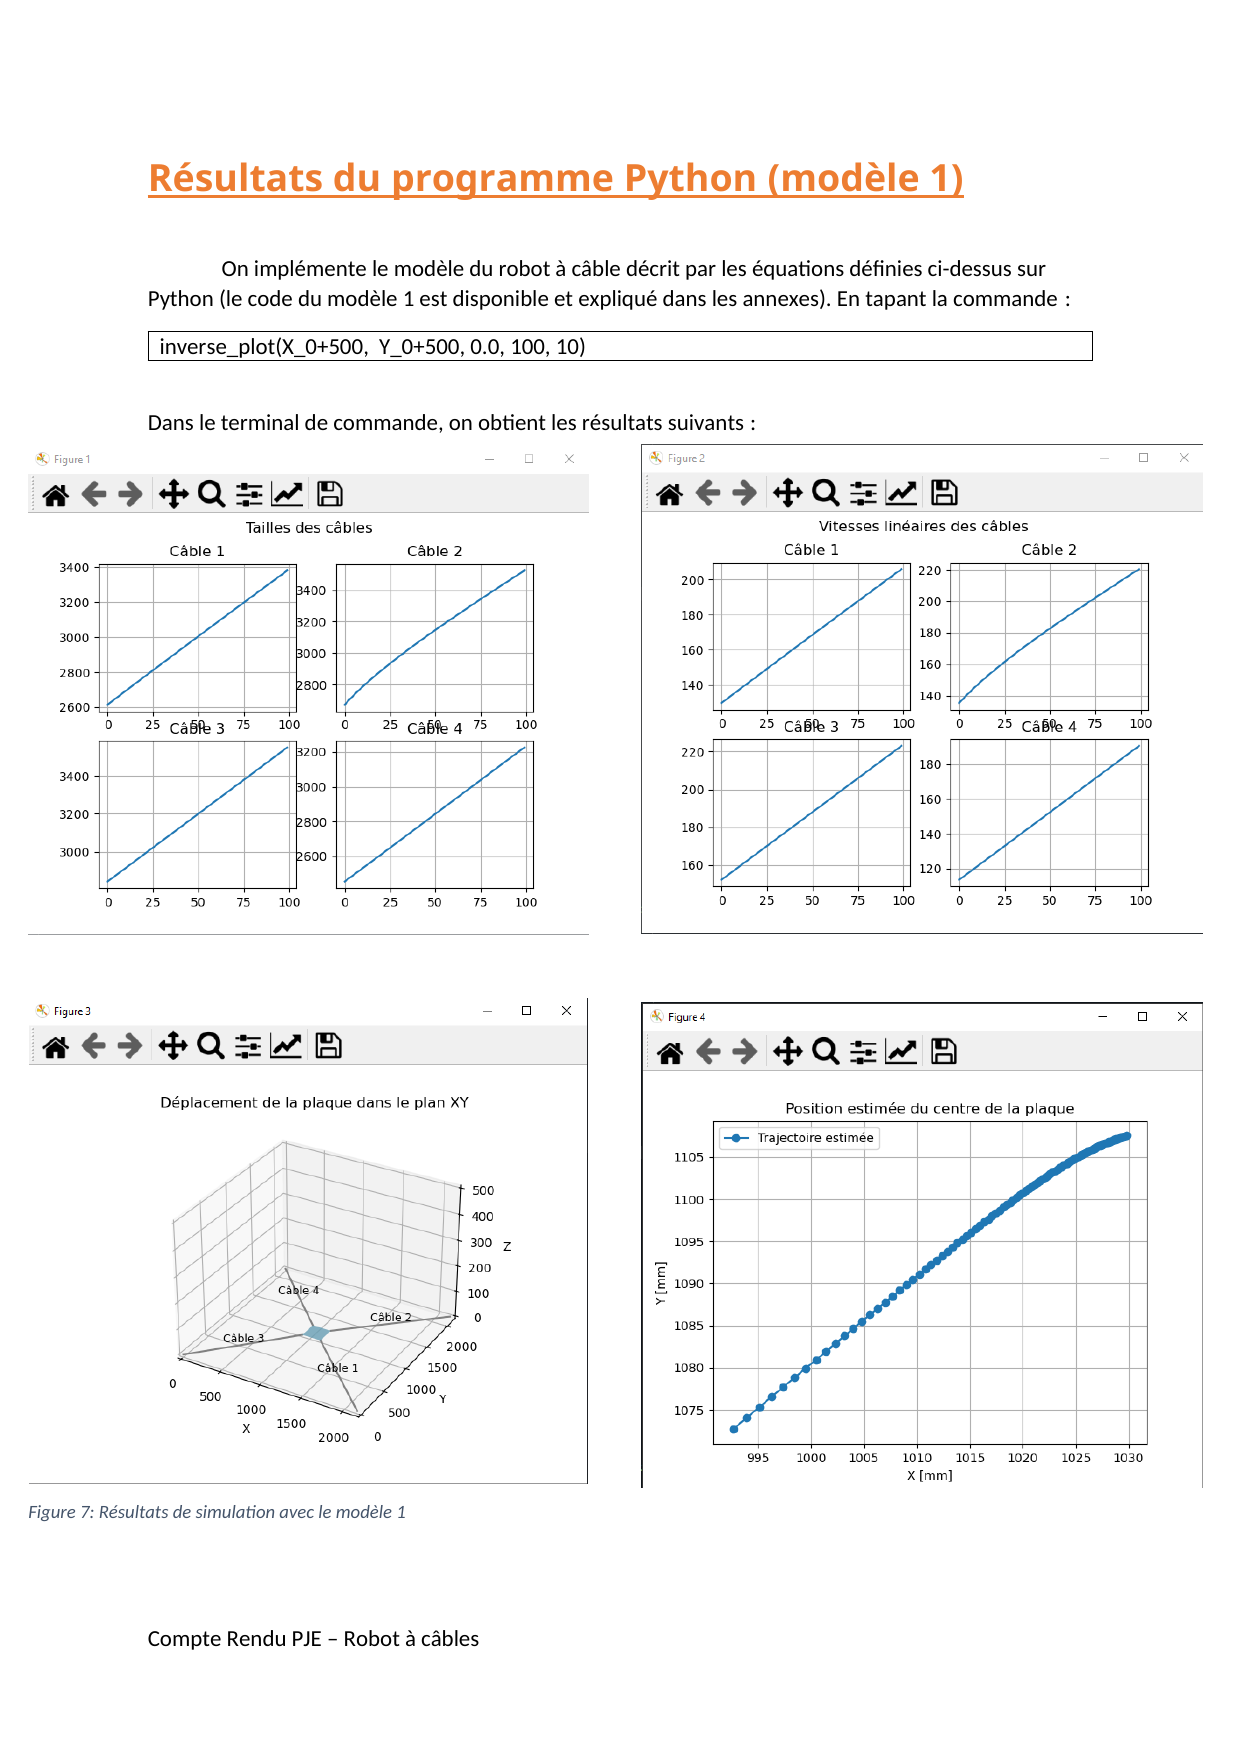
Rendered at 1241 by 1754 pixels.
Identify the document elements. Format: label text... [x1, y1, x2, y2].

table_header inverse_plot(X_0+500, Y_0+500, 0.0, 100, 10) [149, 332, 1092, 360]
picture [28, 447, 589, 935]
picture [641, 1002, 1203, 1488]
picture [641, 444, 1203, 934]
text Résultats du programme Python (modèle 1) [148, 152, 1093, 203]
text On implémente le modèle du robot à câble décrit par les équations définies ci-dessus sur Python (le code du modèle 1 est disponible et expliqué dans les annexes). En tapant la commande : [148, 254, 1093, 312]
text Dans le terminal de commande, on obtient les résultats suivants : [148, 408, 1093, 436]
picture [29, 998, 588, 1484]
